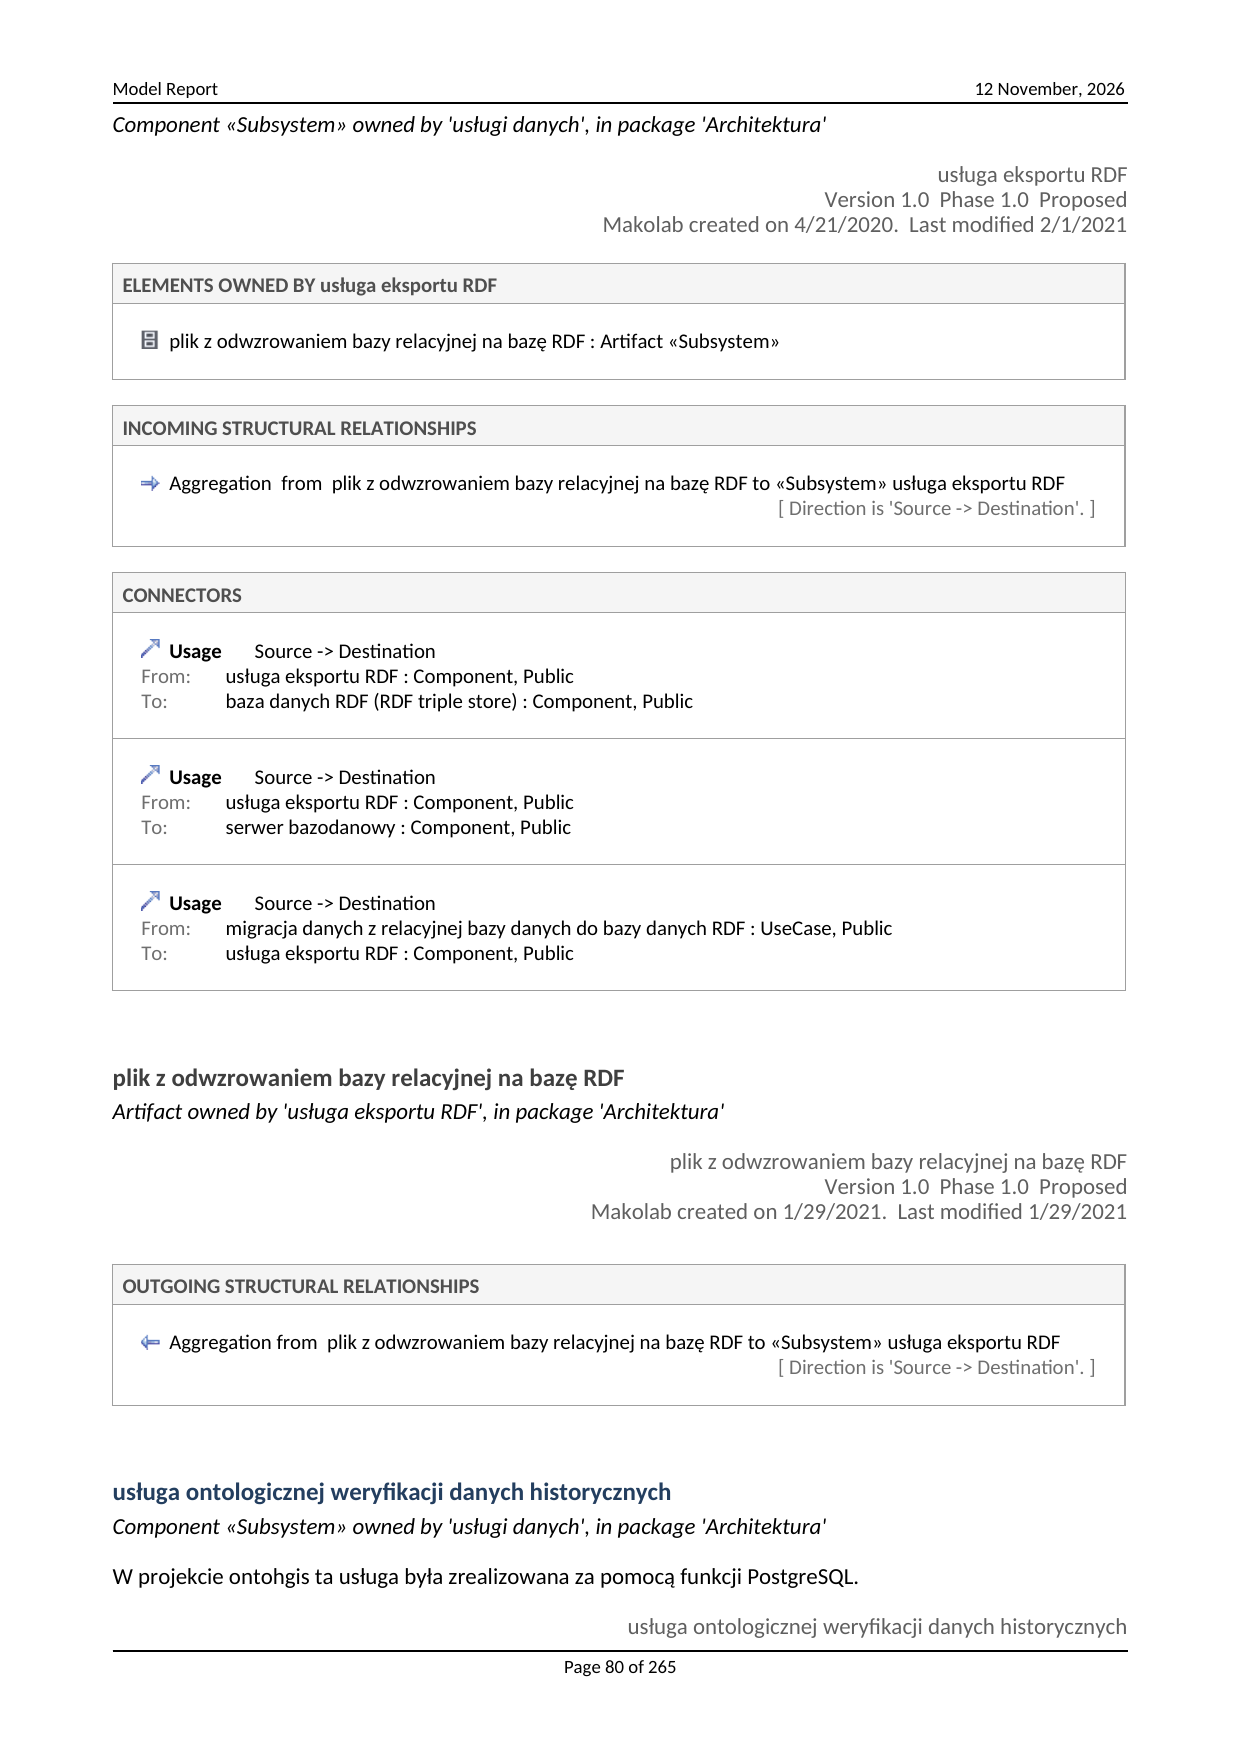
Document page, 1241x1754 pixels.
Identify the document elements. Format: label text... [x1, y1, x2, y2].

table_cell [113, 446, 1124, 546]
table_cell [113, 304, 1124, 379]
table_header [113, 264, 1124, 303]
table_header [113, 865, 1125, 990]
picture [141, 330, 160, 349]
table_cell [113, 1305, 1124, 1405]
picture [141, 765, 160, 784]
text Version 1.0 Phase 1.0 Proposed [112, 1174, 1128, 1199]
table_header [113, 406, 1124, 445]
text usługa ontologicznej weryfikacji danych historycznych [112, 1614, 1128, 1639]
text Component «Subsystem» owned by 'usługi danych', in package 'Architektura' [112, 112, 1128, 137]
text Makolab created on 4/21/2020. Last modified 2/1/2021 [112, 212, 1128, 237]
text Version 1.0 Phase 1.0 Proposed [112, 187, 1128, 212]
subtitle usługa ontologicznej weryfikacji danych historycznych [112, 1481, 1128, 1506]
text Component «Subsystem» owned by 'usługi danych', in package 'Architektura' [112, 1514, 1128, 1539]
text Artifact owned by 'usługa eksportu RDF', in package 'Architektura' [112, 1099, 1128, 1124]
picture [141, 472, 160, 491]
text usługa eksportu RDF [112, 162, 1128, 187]
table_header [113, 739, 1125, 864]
picture [141, 639, 160, 658]
picture [141, 891, 160, 911]
text plik z odwzrowaniem bazy relacyjnej na bazę RDF [112, 1149, 1128, 1174]
picture [141, 1331, 160, 1350]
subtitle plik z odwzrowaniem bazy relacyjnej na bazę RDF [112, 1066, 1128, 1091]
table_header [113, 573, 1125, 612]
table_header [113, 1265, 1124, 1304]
text W projekcie ontohgis ta usługa była zrealizowana za pomocą funkcji PostgreSQL. [112, 1564, 1128, 1589]
text Makolab created on 1/29/2021. Last modified 1/29/2021 [112, 1199, 1128, 1224]
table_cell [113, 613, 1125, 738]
